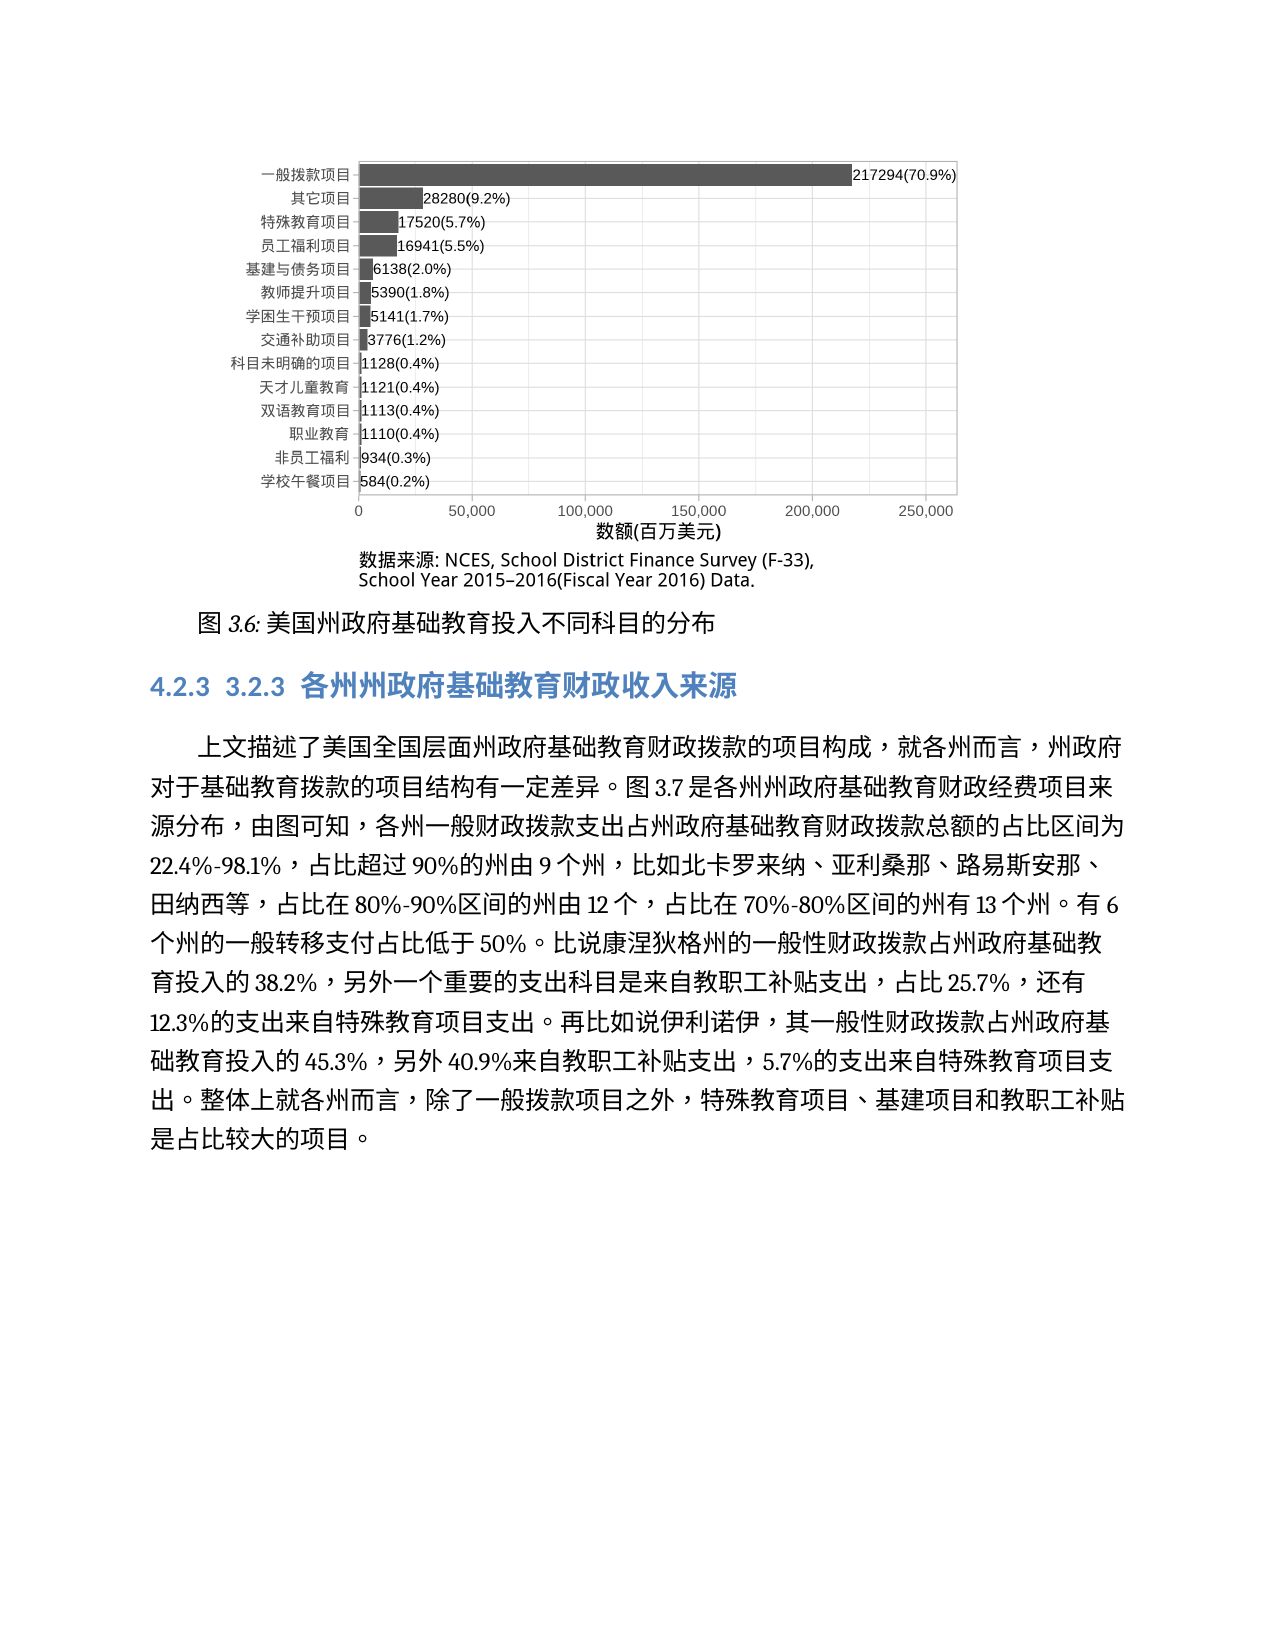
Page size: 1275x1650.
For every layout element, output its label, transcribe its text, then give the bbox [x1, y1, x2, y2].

text 上文描述了美国全国层面州政府基础教育财政拨款的项目构成，就各州而言，州政府对于基础教育拨款的项目结构有一定差异。图3.7是各州州政府基础教育财政经费项目来源分布，由图可知，各州一般财政拨款支出占州政府基础教育财政拨款总额的占比区间为22.4%-98.1%，占比超过90%的州由9个州，比如北卡罗来纳、亚利桑那、路易斯安那、田纳西等，占比在80%-90%区间的州由12个，占比在70%-80%区间的州有13个州。有6个州的一般转移支付占比低于50%。比说康涅狄格州的一般性财政拨款占州政府基础教育投入的38.2%，另外一个重要的支出科目是来自教职工补贴支出，占比25.7%，还有12.3%的支出来自特殊教育项目支出。再比如说伊利诺伊，其一般性财政拨款占州政府基础教育投入的45.3%，另外40.9%来自教职工补贴支出，5.7%的支出来自特殊教育项目支出。整体上就各州而言，除了一般拨款项目之外，特殊教育项目、基建项目和教职工补贴是占比较大的项目。 [150, 730, 1125, 1156]
subtitle 3.2.3 各州州政府基础教育财政收入来源 [150, 666, 1125, 705]
text 图 3.6: 美国州政府基础教育投入不同科目的分布 [150, 606, 1125, 640]
picture [216, 150, 969, 602]
